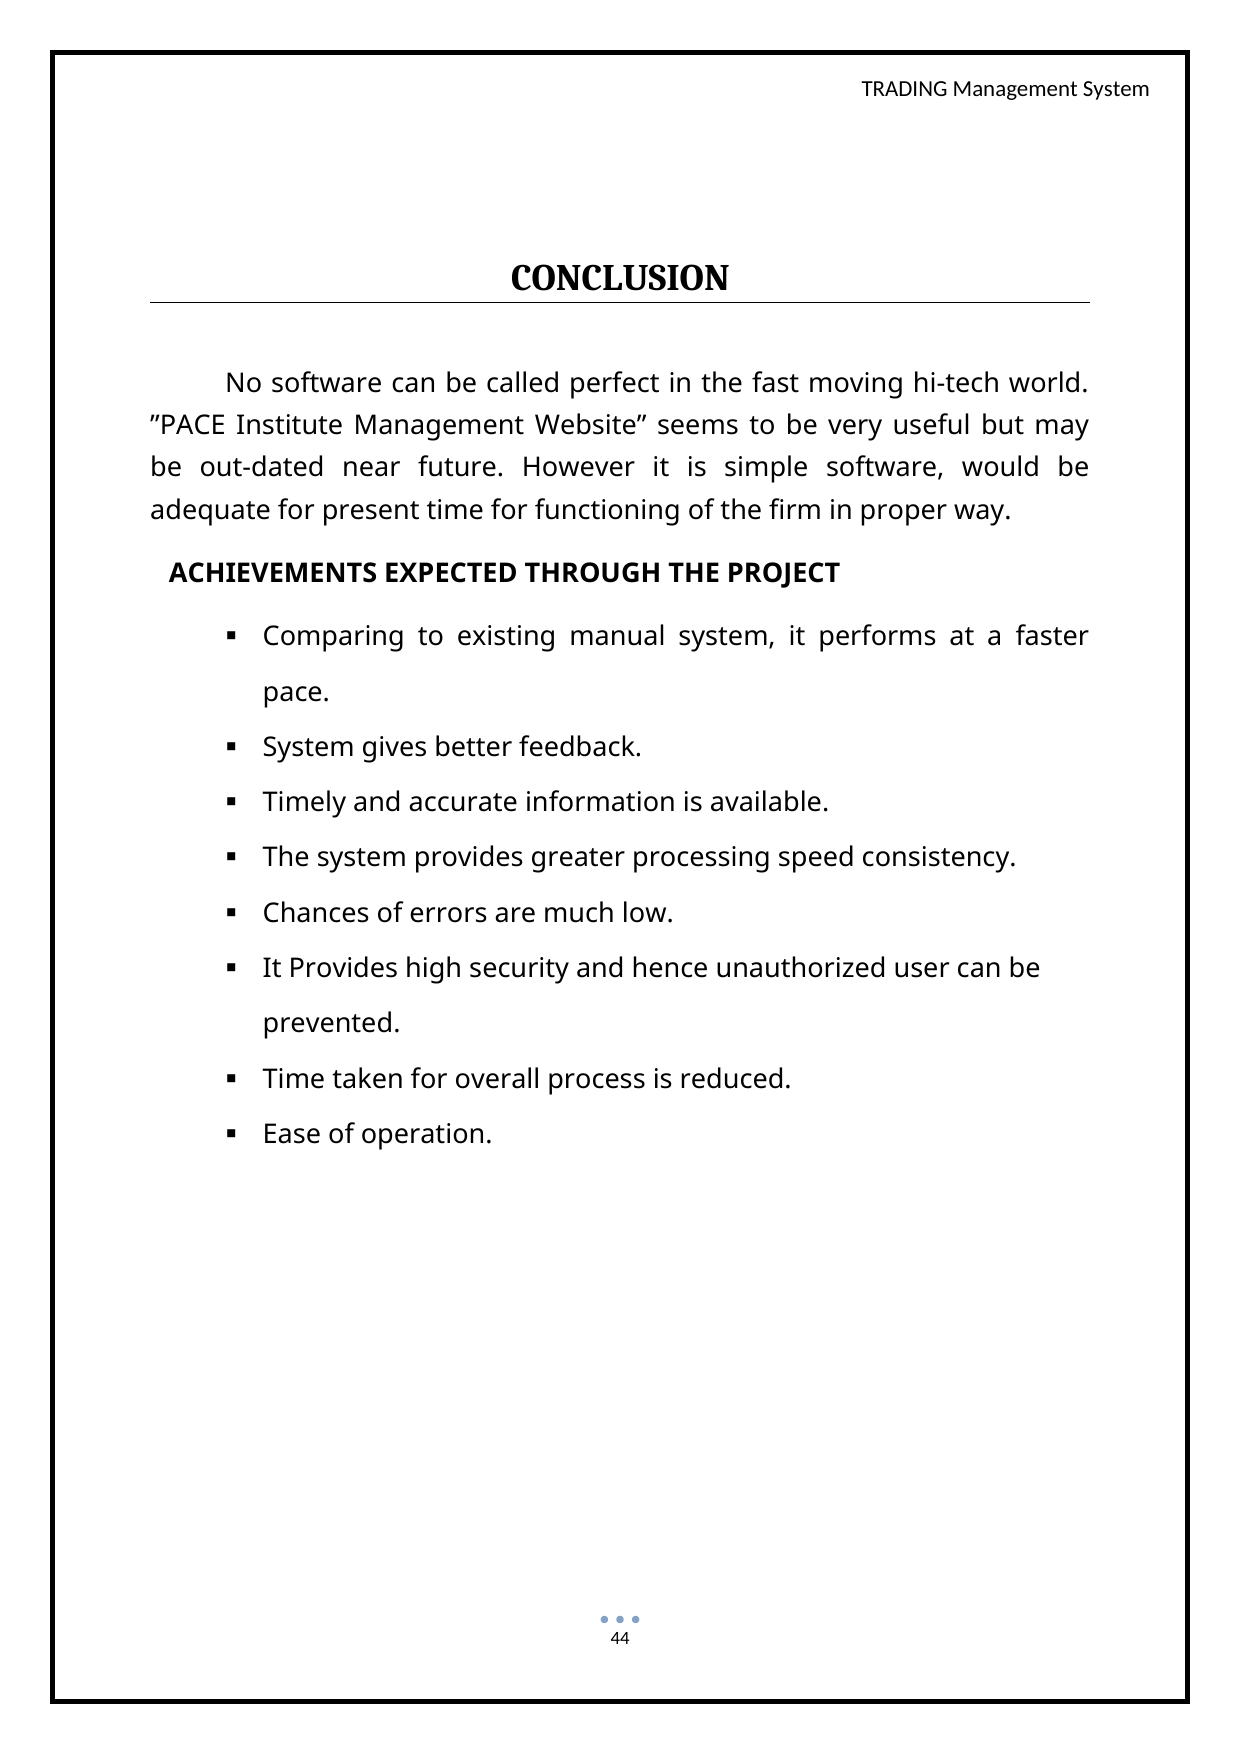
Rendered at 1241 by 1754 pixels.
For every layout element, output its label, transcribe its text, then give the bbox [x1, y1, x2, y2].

subtitle CONCLUSION [150, 257, 1090, 302]
list Chances of errors are much low. [225, 893, 1090, 930]
list It Provides high security and hence unauthorized user can be prevented. [225, 948, 1090, 1041]
text ACHIEVEMENTS EXPECTED THROUGH THE PROJECT [169, 553, 1090, 590]
list Comparing to existing manual system, it performs at a faster pace. [225, 617, 1090, 709]
list System gives better feedback. [225, 727, 1090, 764]
list Ease of operation. [225, 1114, 1090, 1151]
list Timely and accurate information is available. [225, 783, 1090, 819]
list The system provides greater processing speed consistency. [225, 838, 1090, 875]
list Time taken for overall process is reduced. [225, 1059, 1090, 1096]
text No software can be called perfect in the fast moving hi-tech world. ”PACE Institute Management Website” seems to be very useful but may be out-dated near future. However it is simple software, would be adequate for present time for functioning of the firm in proper way. [150, 363, 1090, 527]
